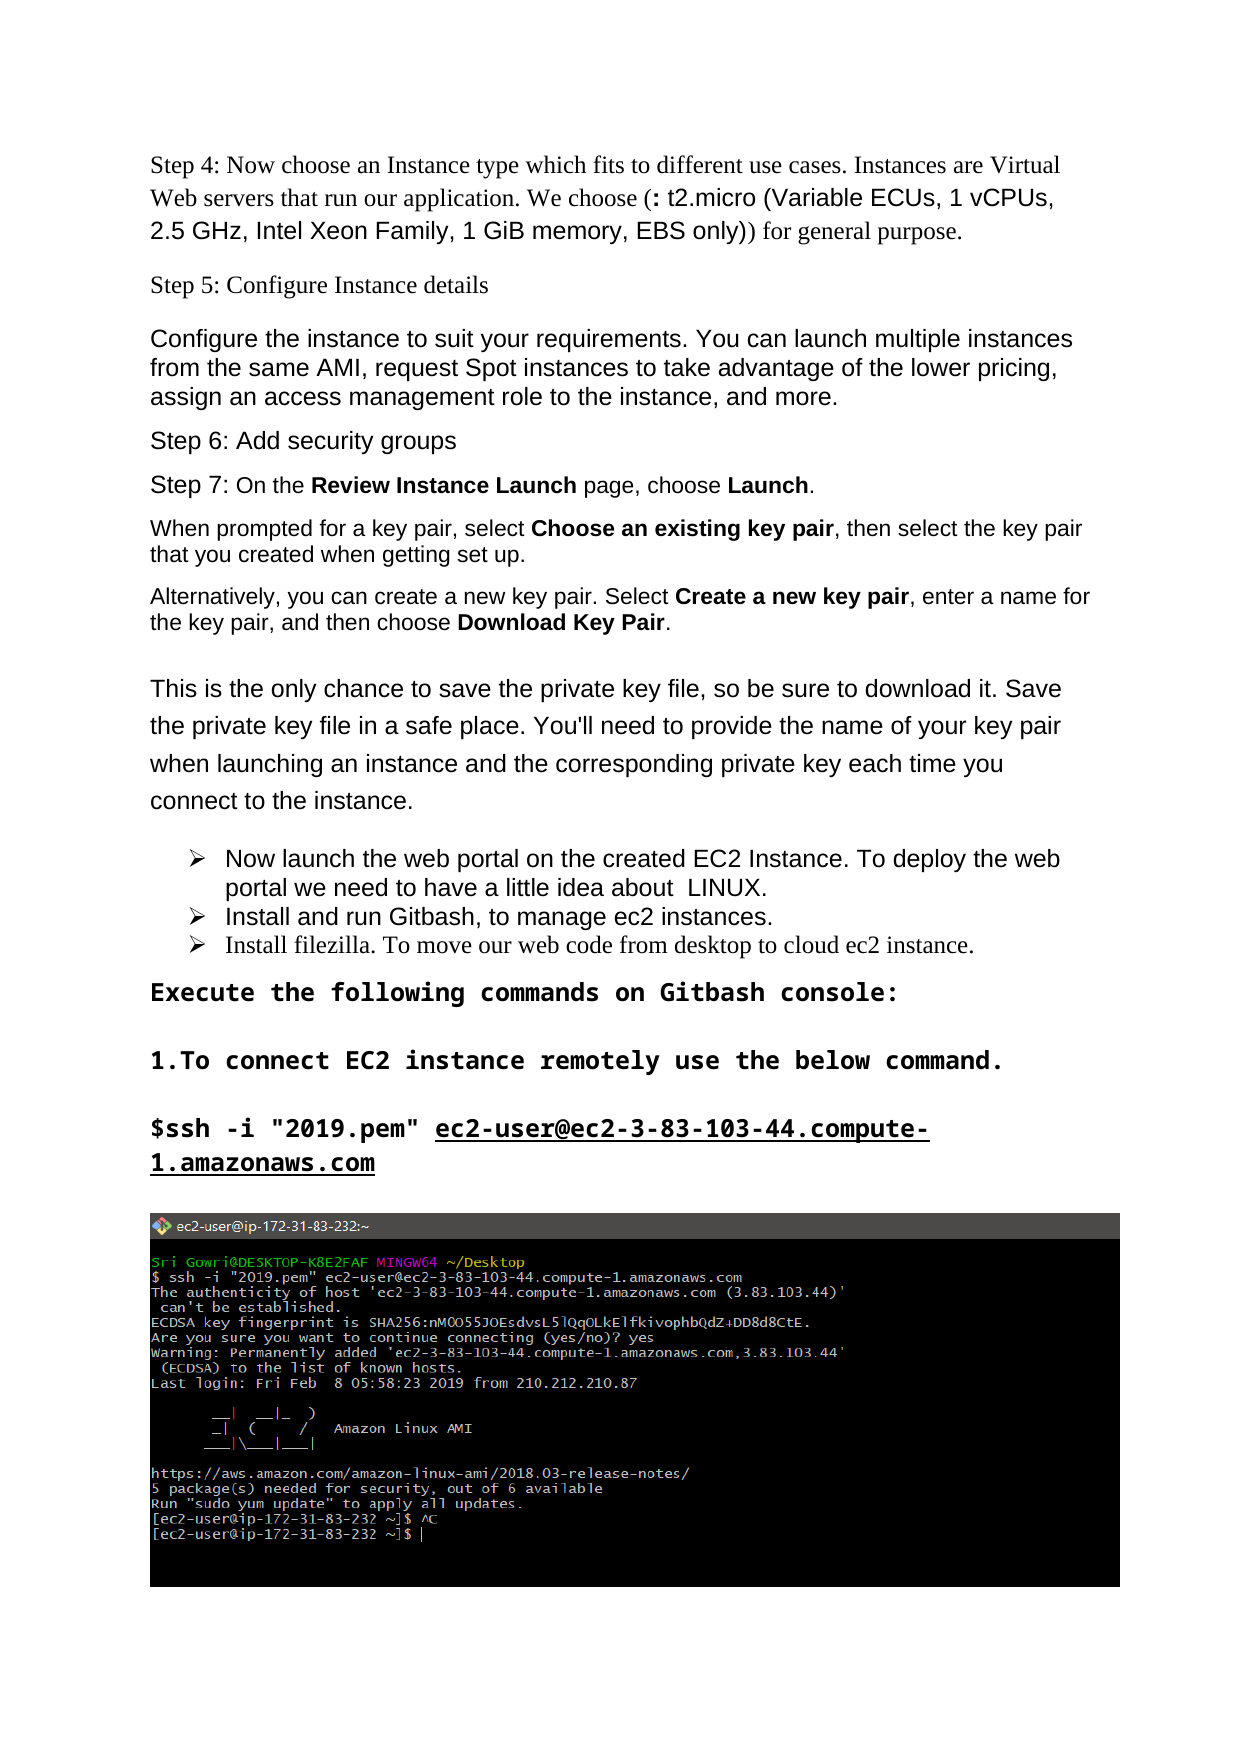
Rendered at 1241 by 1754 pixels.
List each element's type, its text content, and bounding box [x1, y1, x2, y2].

text Step 7: On the Review Instance Launch page, choose Launch. [150, 470, 1090, 499]
text When prompted for a key pair, select Choose an existing key pair, then select the key pair that you created when getting set up. [150, 514, 1090, 567]
text Step 6: Add security groups [150, 426, 1090, 454]
text Configure the instance to suit your requirements. You can launch multiple instances from the same AMI, request Spot instances to take advantage of the lower pricing, assign an access management role to the instance, and more. [150, 324, 1090, 410]
text Alternatively, you can create a new key pair. Select Create a new key pair, enter a name for the key pair, and then choose Download Key Pair. [150, 583, 1090, 636]
text Step 5: Configure Instance details [150, 270, 1090, 299]
text This is the only chance to save the private key file, so be sure to download it. Save the private key file in a safe place. You'll need to provide the name of your key pair when launching an instance and the corresponding private key each time you connect to the instance. [150, 665, 1090, 815]
text 1.To connect EC2 instance remotely use the below command. [150, 1043, 1090, 1077]
text $ssh -i "2019.pem" ec2-user@ec2-3-83-103-44.compute-1.amazonaws.com [150, 1111, 1090, 1179]
picture [150, 1213, 1120, 1587]
list Install filezilla. To move our web code from desktop to cloud ec2 instance. [187, 930, 1090, 959]
text Step 4: Now choose an Instance type which fits to different use cases. Instances are Virtual Web servers that run our application. We choose (: t2.micro (Variable ECUs, 1 vCPUs, 2.5 GHz, Intel Xeon Family, 1 GiB memory, EBS only)) for general purpose. [150, 150, 1090, 245]
list Install and run Gitbash, to manage ec2 instances. [187, 902, 1090, 930]
list Now launch the web portal on the created EC2 Instance. To deploy the web portal we need to have a little idea about LINUX. [187, 844, 1090, 902]
text Execute the following commands on Gitbash console: [150, 975, 1090, 1009]
